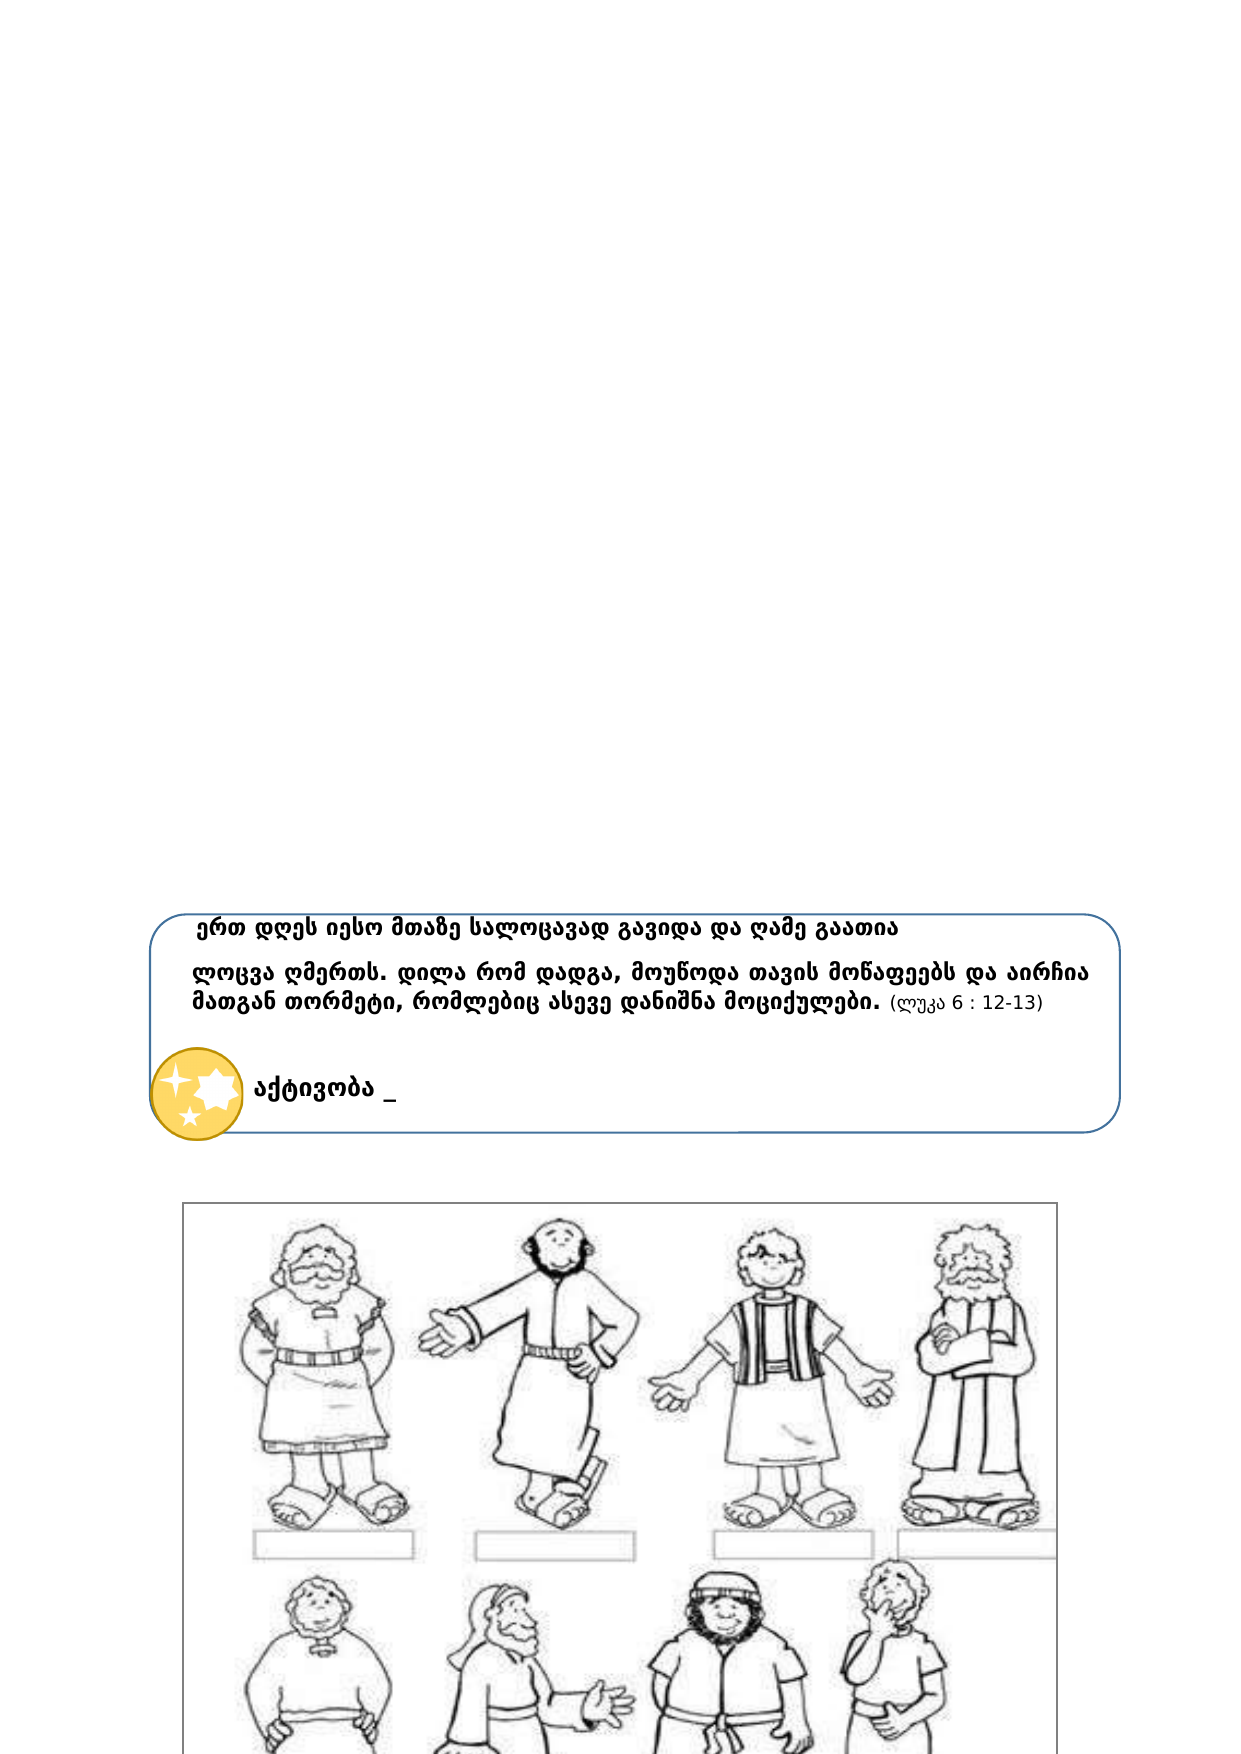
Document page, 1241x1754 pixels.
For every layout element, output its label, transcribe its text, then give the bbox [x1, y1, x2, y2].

text ერთ დღეს იესო მთაზე სალოცავად გავიდა და ღამე გაათია [153, 916, 1090, 941]
text ლოცვა ღმერთს. დილა რომ დადგა, მოუწოდა თავის მოწაფეებს და აირჩია მათგან თორმეტი, რომლებიც ასევე დანიშნა მოციქულები. (ლუკა 6 : 12-13) [192, 959, 1090, 1015]
picture [184, 1204, 1056, 1754]
picture [150, 1047, 244, 1141]
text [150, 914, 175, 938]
text აქტივობა _ [244, 1074, 1090, 1103]
